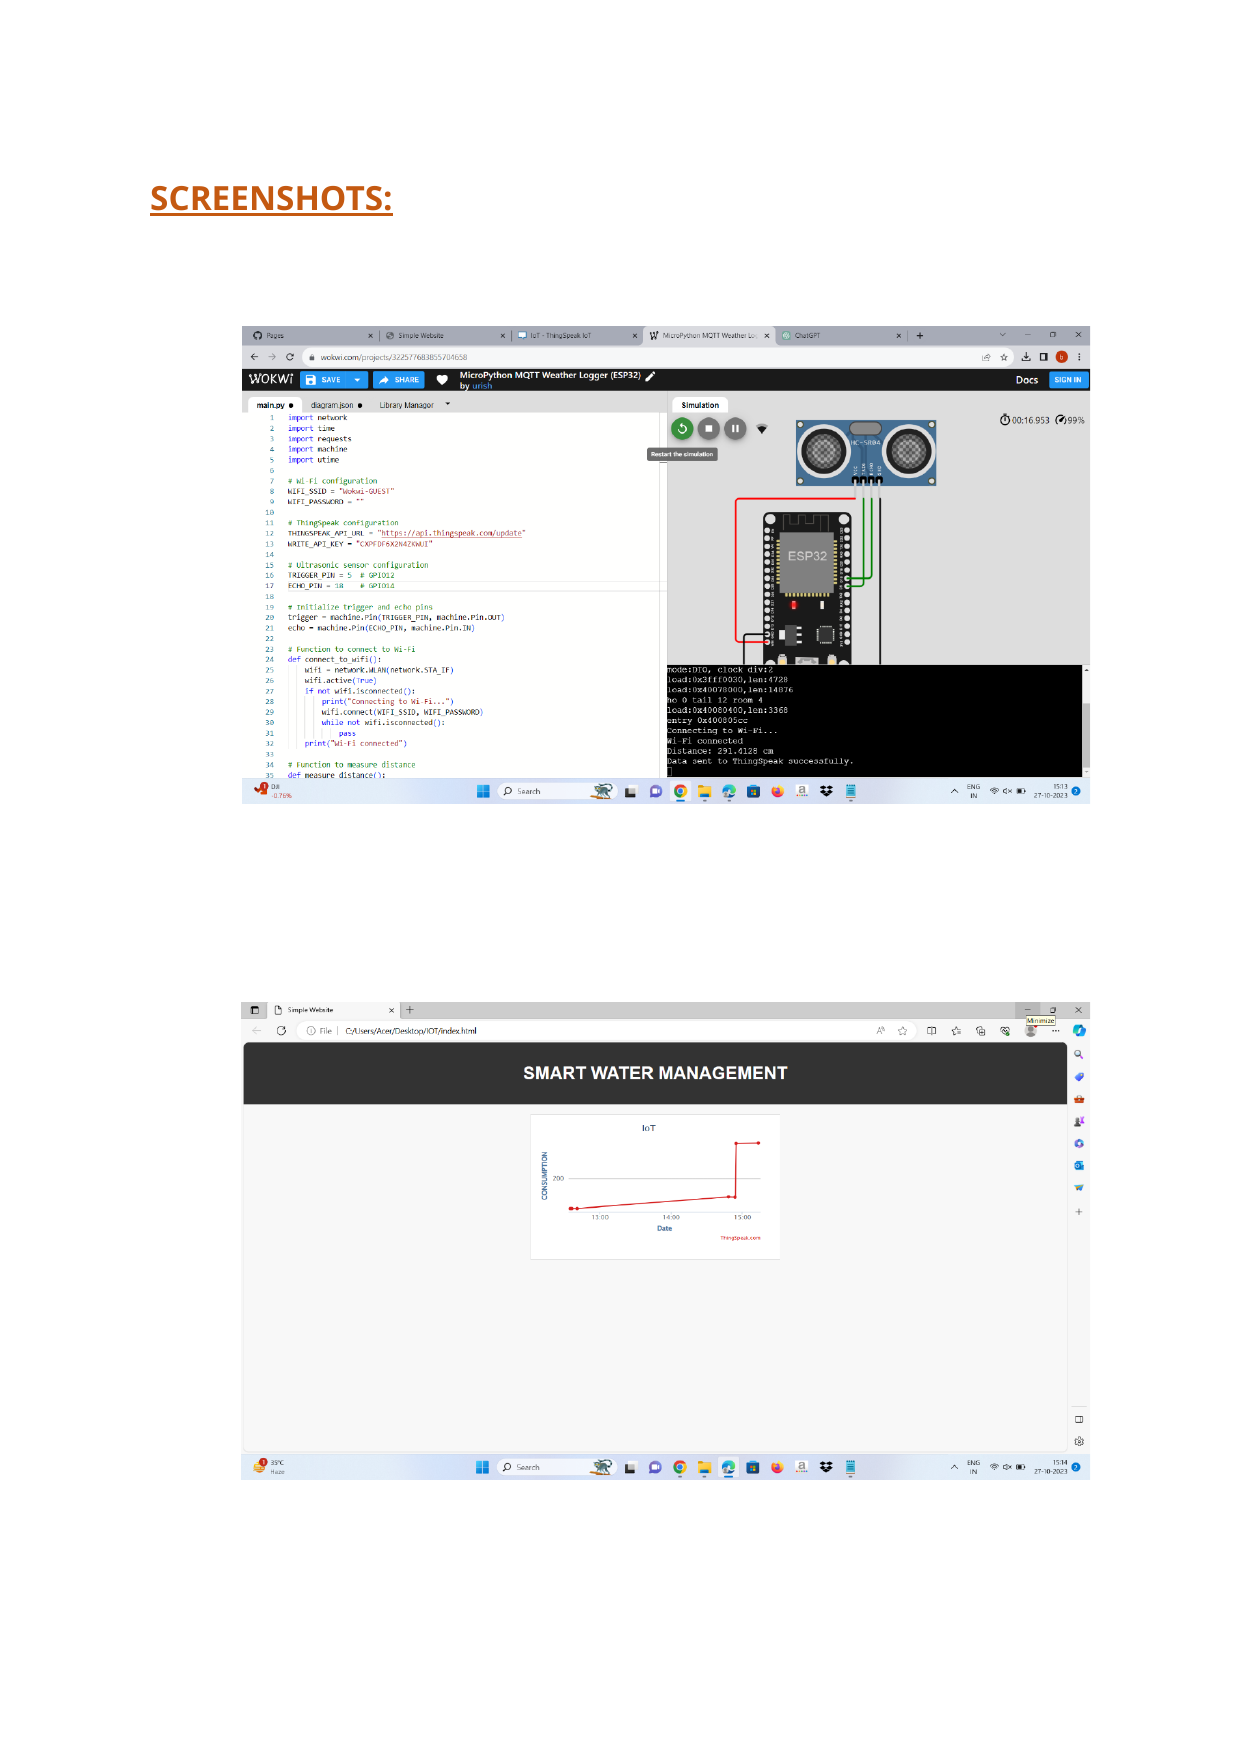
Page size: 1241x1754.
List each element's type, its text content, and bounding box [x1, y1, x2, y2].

picture [242, 326, 1091, 804]
subtitle SCREENSHOTS: [150, 175, 1090, 220]
picture [241, 1002, 1091, 1480]
